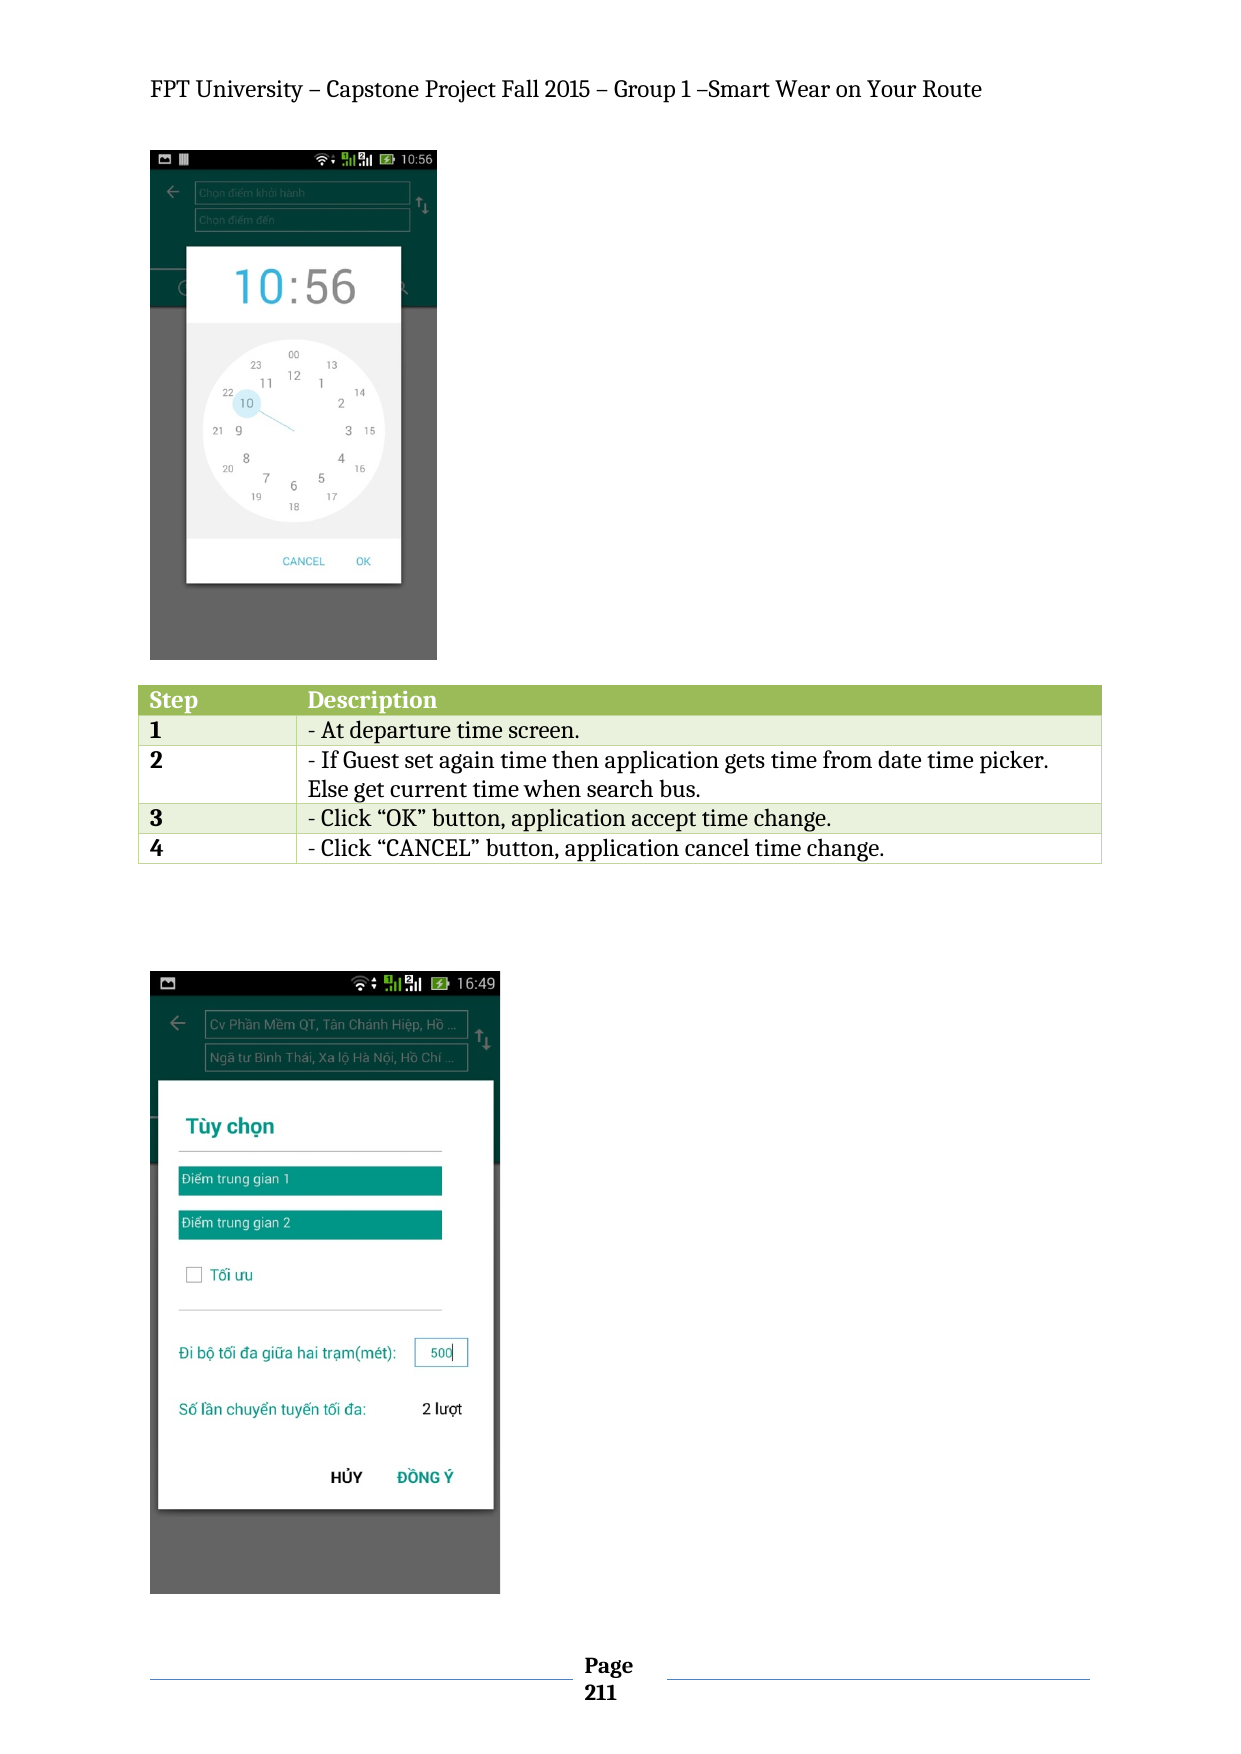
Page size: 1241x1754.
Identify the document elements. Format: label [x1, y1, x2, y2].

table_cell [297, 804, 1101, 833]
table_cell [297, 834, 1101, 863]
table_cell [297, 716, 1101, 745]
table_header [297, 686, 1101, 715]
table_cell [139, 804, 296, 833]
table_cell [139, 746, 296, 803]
picture [150, 150, 437, 660]
picture [150, 971, 501, 1594]
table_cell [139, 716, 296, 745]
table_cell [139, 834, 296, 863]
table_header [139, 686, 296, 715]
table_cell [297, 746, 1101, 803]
